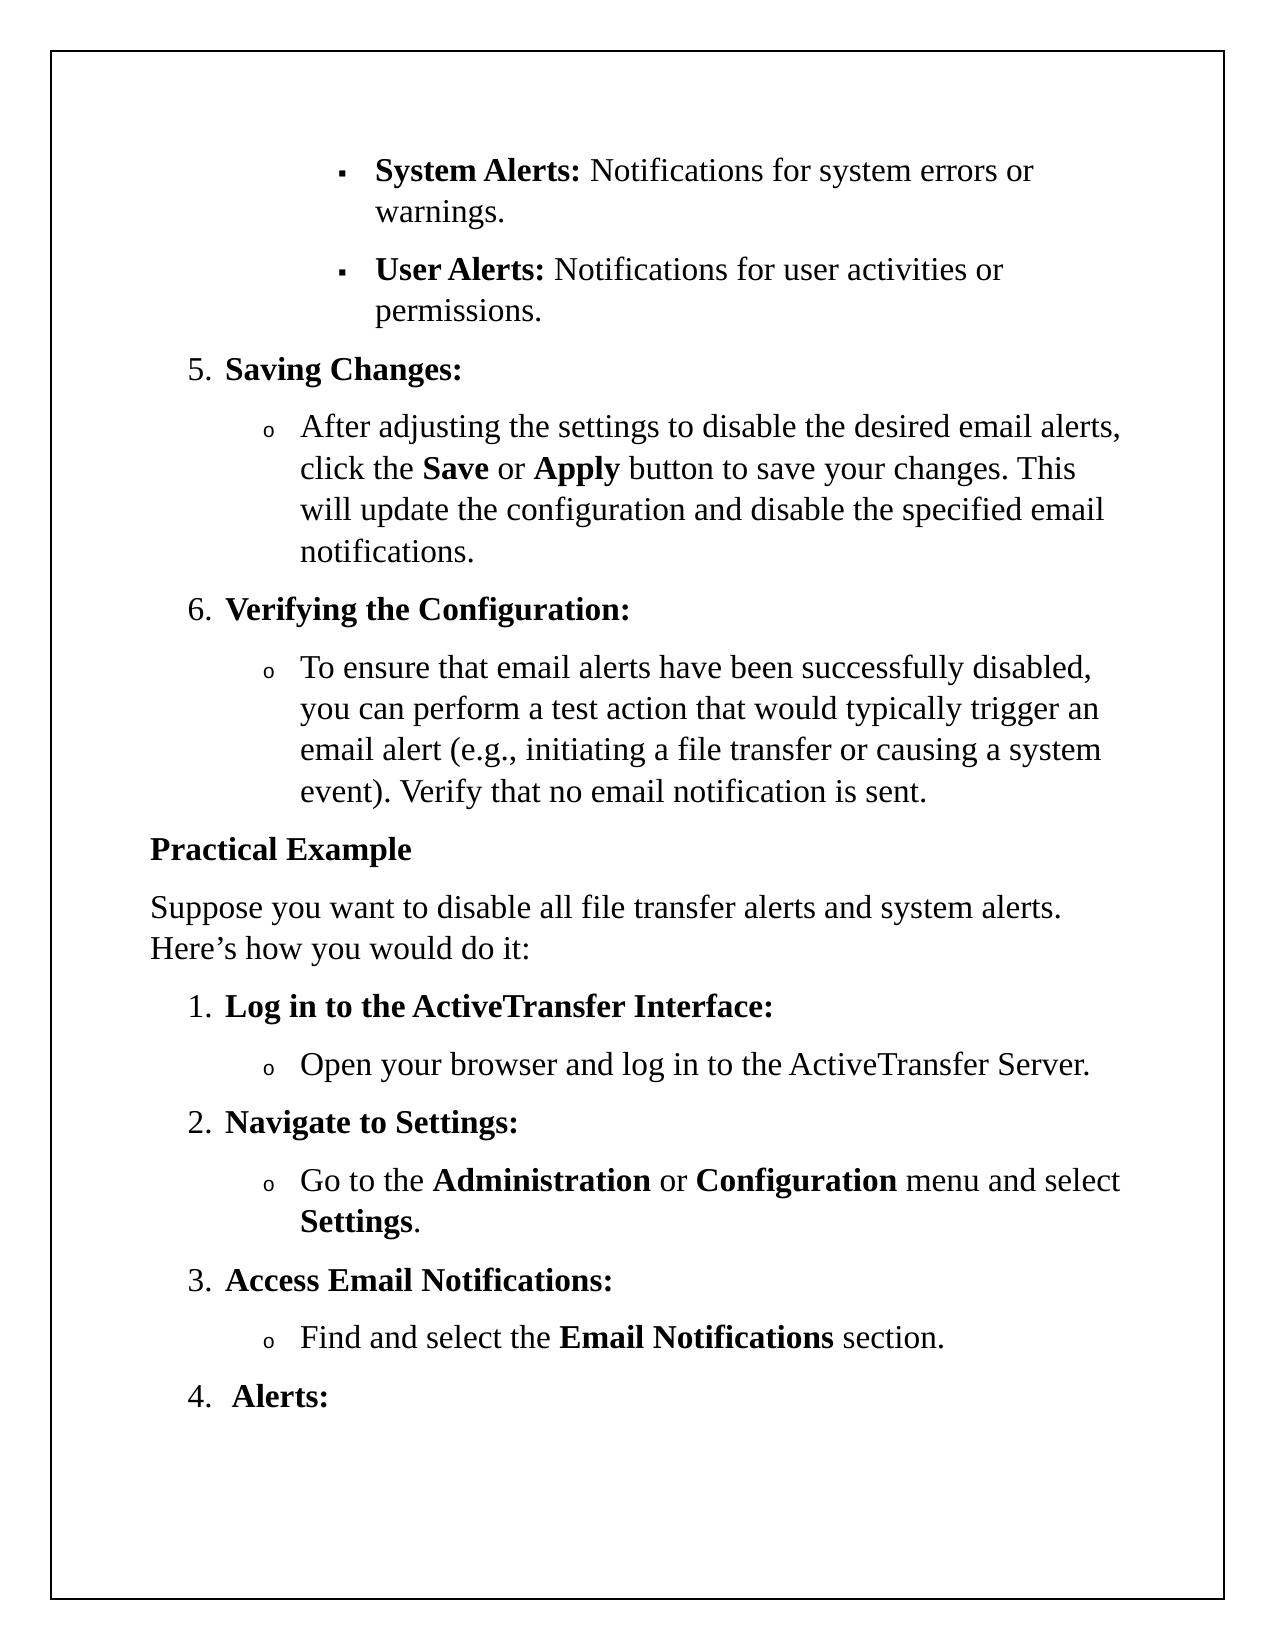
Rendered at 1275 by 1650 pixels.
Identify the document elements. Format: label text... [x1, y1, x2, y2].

list System Alerts: Notifications for system errors or warnings. [337, 150, 1125, 230]
list Access Email Notifications: [187, 1260, 1125, 1298]
list After adjusting the settings to disable the desired email alerts, click the Save or Apply button to save your changes. This will update the configuration and disable the specified email notifications. [262, 407, 1125, 569]
list Open your browser and log in to the ActiveTransfer Server. [262, 1044, 1125, 1083]
list Navigate to Settings: [187, 1102, 1125, 1141]
list Log in to the ActiveTransfer Interface: [187, 986, 1125, 1025]
list Verifying the Configuration: [187, 589, 1125, 627]
text Suppose you want to disable all file transfer alerts and system alerts. Here’s how you would do it: [150, 887, 1125, 967]
list Find and select the Email Notifications section. [262, 1318, 1125, 1356]
list Alerts: [187, 1376, 1125, 1414]
list Go to the Administration or Configuration menu and select Settings. [262, 1160, 1125, 1240]
list Saving Changes: [187, 349, 1125, 387]
text Practical Example [150, 829, 1125, 867]
list To ensure that email alerts have been successfully disabled, you can perform a test action that would typically trigger an email alert (e.g., initiating a file transfer or causing a system event). Verify that no email notification is sent. [262, 647, 1125, 809]
list User Alerts: Notifications for user activities or permissions. [337, 249, 1125, 329]
